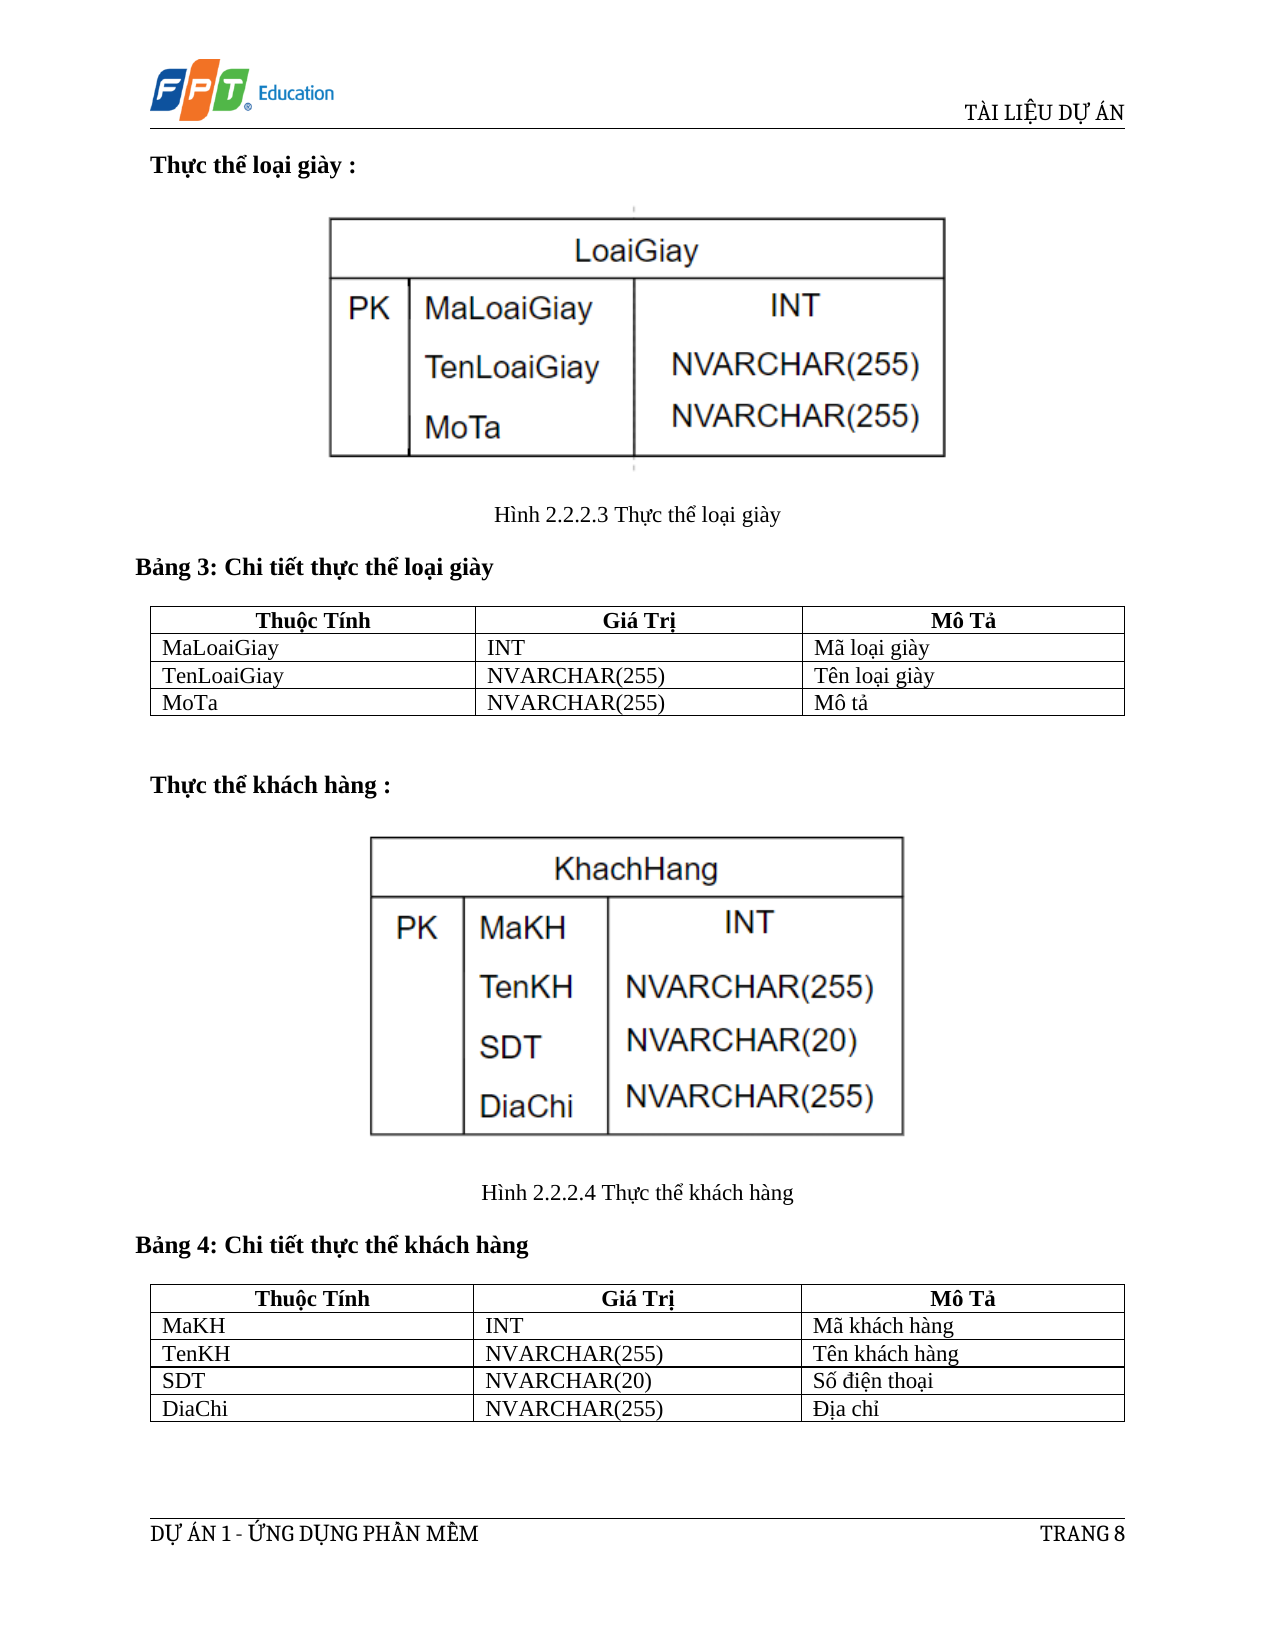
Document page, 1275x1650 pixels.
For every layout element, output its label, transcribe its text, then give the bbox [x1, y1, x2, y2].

text Thực thể khách hàng : [150, 770, 1125, 799]
table_header Mô Tả [803, 607, 1124, 633]
table_cell NVARCHAR(255) [476, 689, 802, 715]
table_cell Mô tả [803, 689, 1124, 715]
table_cell NVARCHAR(255) [474, 1340, 801, 1366]
text Bảng 4: Chi tiết thực thể khách hàng [135, 1230, 1125, 1259]
table_cell NVARCHAR(20) [474, 1368, 801, 1394]
text Hình 2.2.2.4 Thực thể khách hàng [150, 1179, 1125, 1206]
table_cell INT [474, 1313, 801, 1339]
table_header Giá Trị [474, 1285, 801, 1312]
table_cell NVARCHAR(255) [474, 1395, 801, 1421]
table_header Thuộc Tính [151, 1285, 473, 1312]
table_cell MaKH [151, 1313, 473, 1339]
text Hình 2.2.2.3 Thực thể loại giày [150, 501, 1125, 527]
table_cell Mã khách hàng [802, 1313, 1124, 1339]
table_header Thuộc Tính [151, 607, 475, 633]
table_cell TenLoaiGiay [151, 662, 475, 688]
table_cell MaLoaiGiay [151, 634, 475, 661]
picture [356, 824, 919, 1155]
table_cell Tên khách hàng [802, 1340, 1124, 1366]
table_cell DiaChi [151, 1395, 473, 1421]
picture [150, 59, 336, 121]
table_cell NVARCHAR(255) [476, 662, 802, 688]
table_cell Tên loại giày [803, 662, 1124, 688]
table_cell Mã loại giày [803, 634, 1124, 661]
table_cell Địa chỉ [802, 1395, 1124, 1421]
table_cell Số điện thoại [802, 1368, 1124, 1394]
picture [319, 203, 956, 476]
table_header Mô Tả [802, 1285, 1124, 1312]
table_cell TenKH [151, 1340, 473, 1366]
table_header Giá Trị [476, 607, 802, 633]
text Bảng 3: Chi tiết thực thể loại giày [135, 552, 1125, 581]
table_cell INT [476, 634, 802, 661]
text Thực thể loại giày : [150, 150, 1125, 179]
table_cell SDT [151, 1368, 473, 1394]
table_cell MoTa [151, 689, 475, 715]
